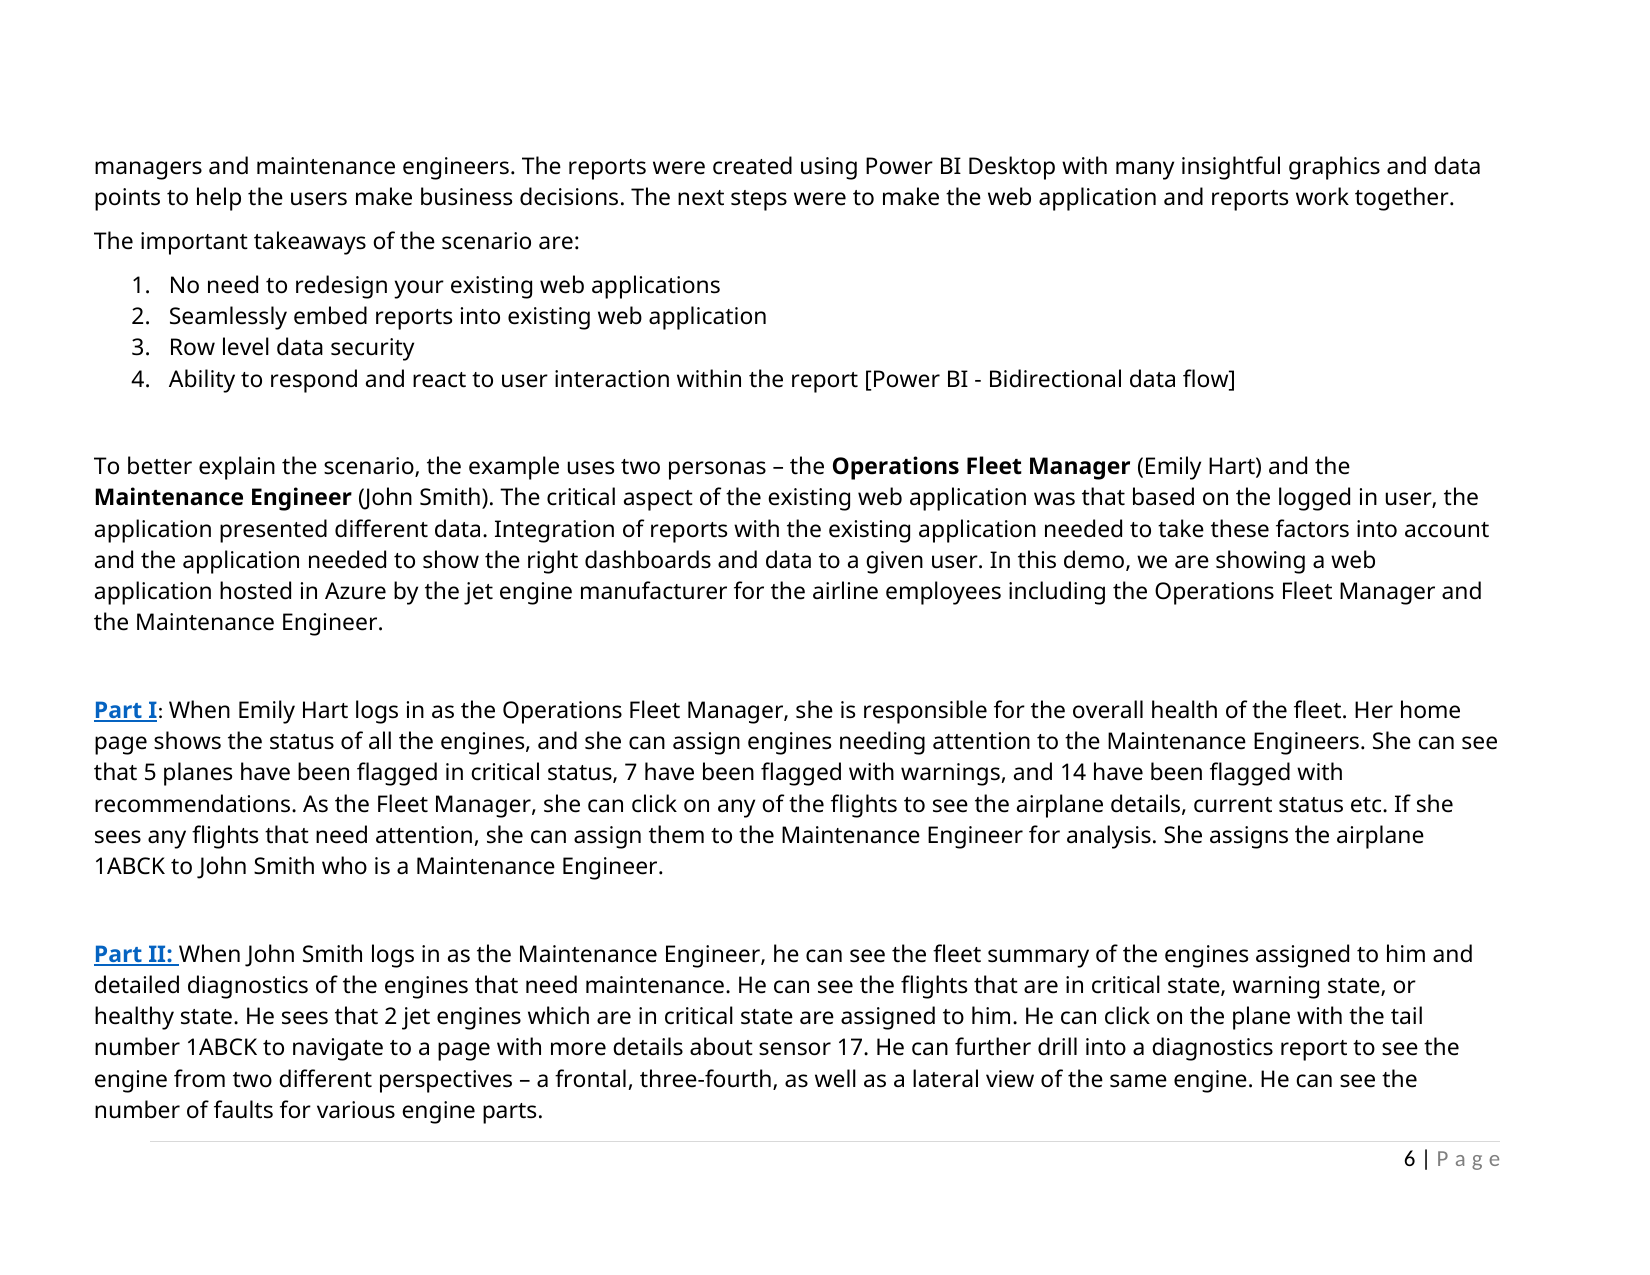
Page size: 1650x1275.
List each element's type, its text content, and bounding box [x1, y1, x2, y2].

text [94, 150, 1500, 212]
list Seamlessly embed reports into existing web application [131, 300, 1500, 331]
list Ability to respond and react to user interaction within the report [Power BI - Bidirectional data flow] [131, 362, 1500, 394]
text To better explain the scenario, the example uses two personas – the Operations Fleet Manager (Emily Hart) and the Maintenance Engineer (John Smith). The critical aspect of the existing web application was that based on the logged in user, the application presented different data. Integration of reports with the existing application needed to take these factors into account and the application needed to show the right dashboards and data to a given user. In this demo, we are showing a web application hosted in Azure by the jet engine manufacturer for the airline employees including the Operations Fleet Manager and the Maintenance Engineer. [94, 450, 1500, 637]
list Row level data security [131, 331, 1500, 362]
text Part II: When John Smith logs in as the Maintenance Engineer, he can see the fleet summary of the engines assigned to him and detailed diagnostics of the engines that need maintenance. He can see the flights that are in critical state, warning state, or healthy state. He sees that 2 jet engines which are in critical state are assigned to him. He can click on the plane with the tail number 1ABCK to navigate to a page with more details about sensor 17. He can further drill into a diagnostics report to see the engine from two different perspectives – a frontal, three-fourth, as well as a lateral view of the same engine. He can see the number of faults for various engine parts. [94, 937, 1500, 1125]
text The important takeaways of the scenario are: [94, 225, 1500, 256]
list No need to redesign your existing web applications [131, 269, 1500, 300]
text Part I: When Emily Hart logs in as the Operations Fleet Manager, she is responsible for the overall health of the fleet. Her home page shows the status of all the engines, and she can assign engines needing attention to the Maintenance Engineers. She can see that 5 planes have been flagged in critical status, 7 have been flagged with warnings, and 14 have been flagged with recommendations. As the Fleet Manager, she can click on any of the flights to see the airplane details, current status etc. If she sees any flights that need attention, she can assign them to the Maintenance Engineer for analysis. She assigns the airplane 1ABCK to John Smith who is a Maintenance Engineer. [94, 694, 1500, 881]
